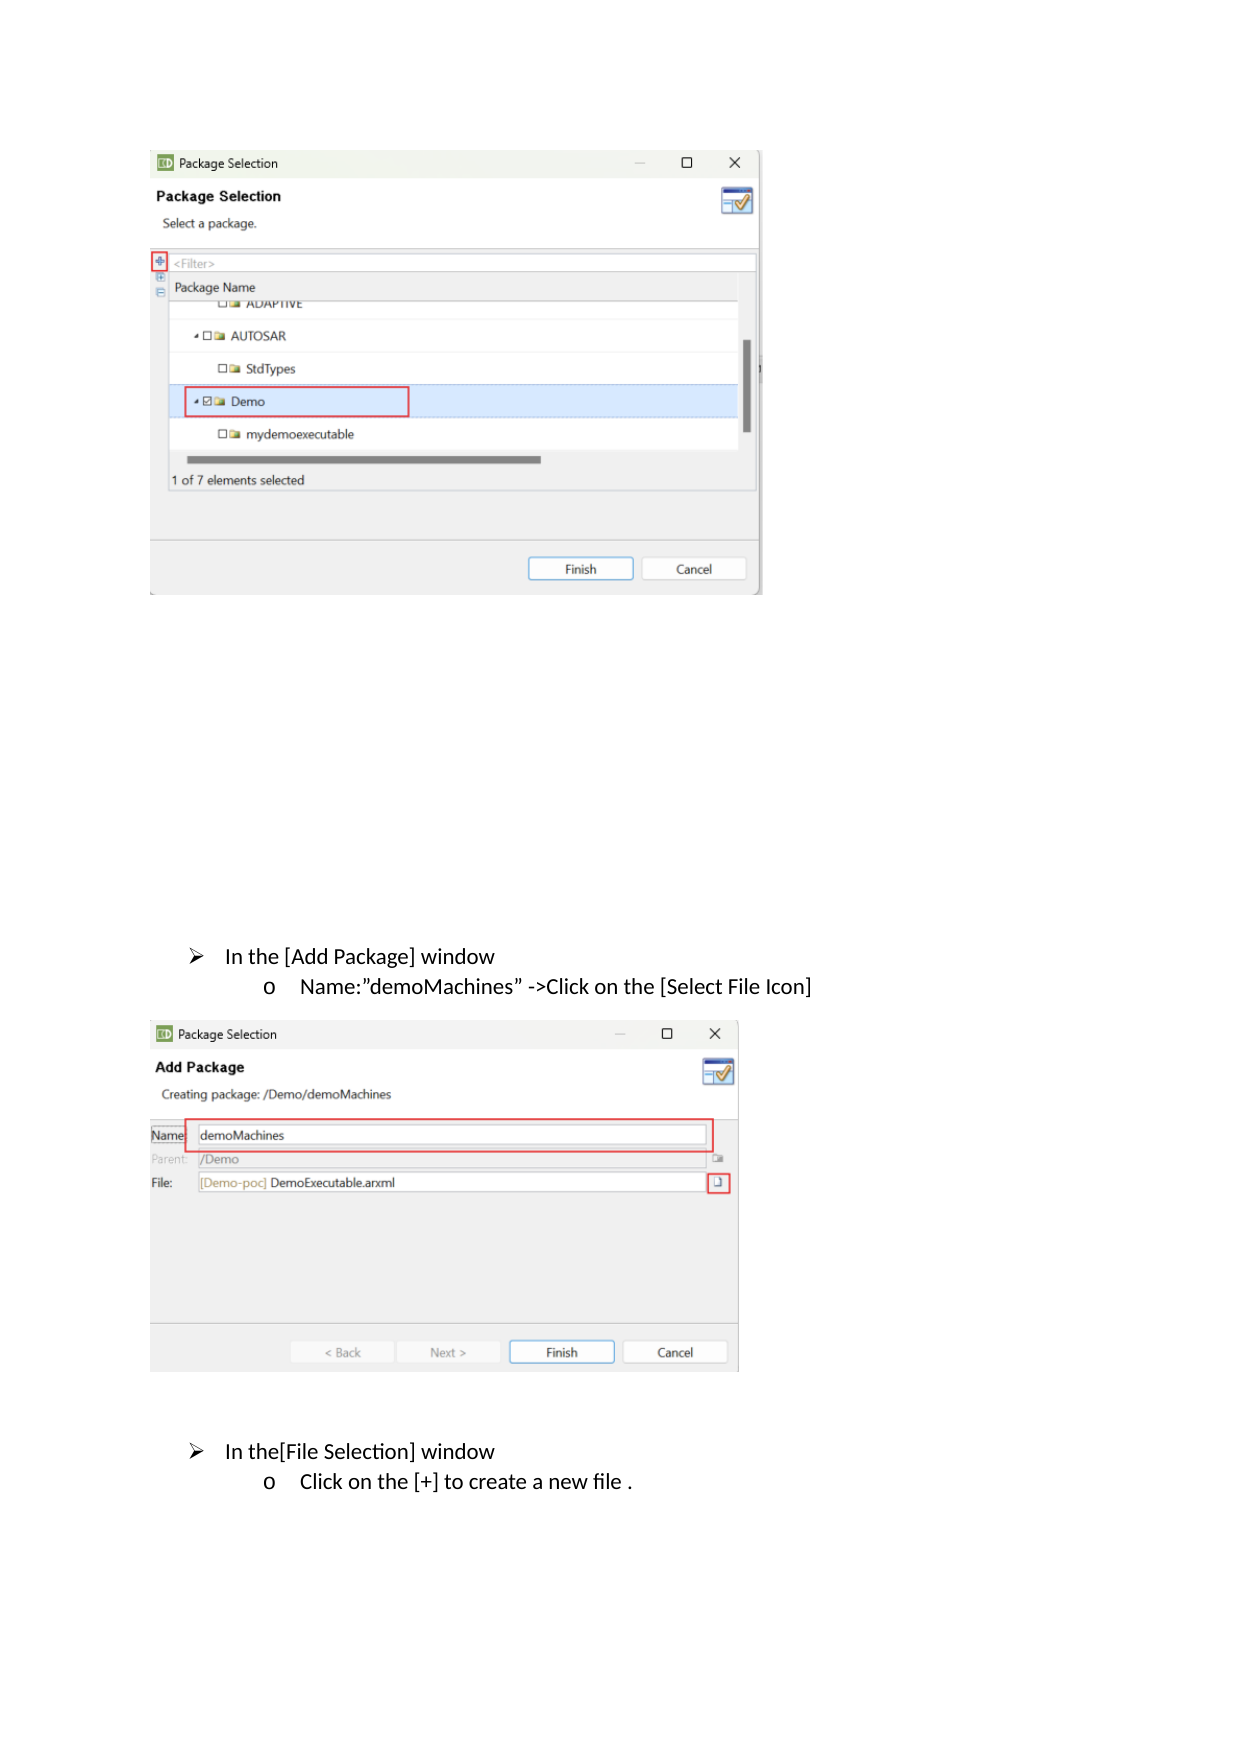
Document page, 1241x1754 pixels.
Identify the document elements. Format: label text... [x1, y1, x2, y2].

picture [150, 1020, 739, 1372]
list In the [Add Package] window [187, 942, 1090, 970]
list Click on the [+] to create a new file . [262, 1467, 1090, 1496]
list Name:”demoMachines” ->Click on the [Select File Icon] [262, 972, 1090, 1001]
list In the[File Selection] window [187, 1437, 1090, 1465]
picture [150, 150, 763, 595]
